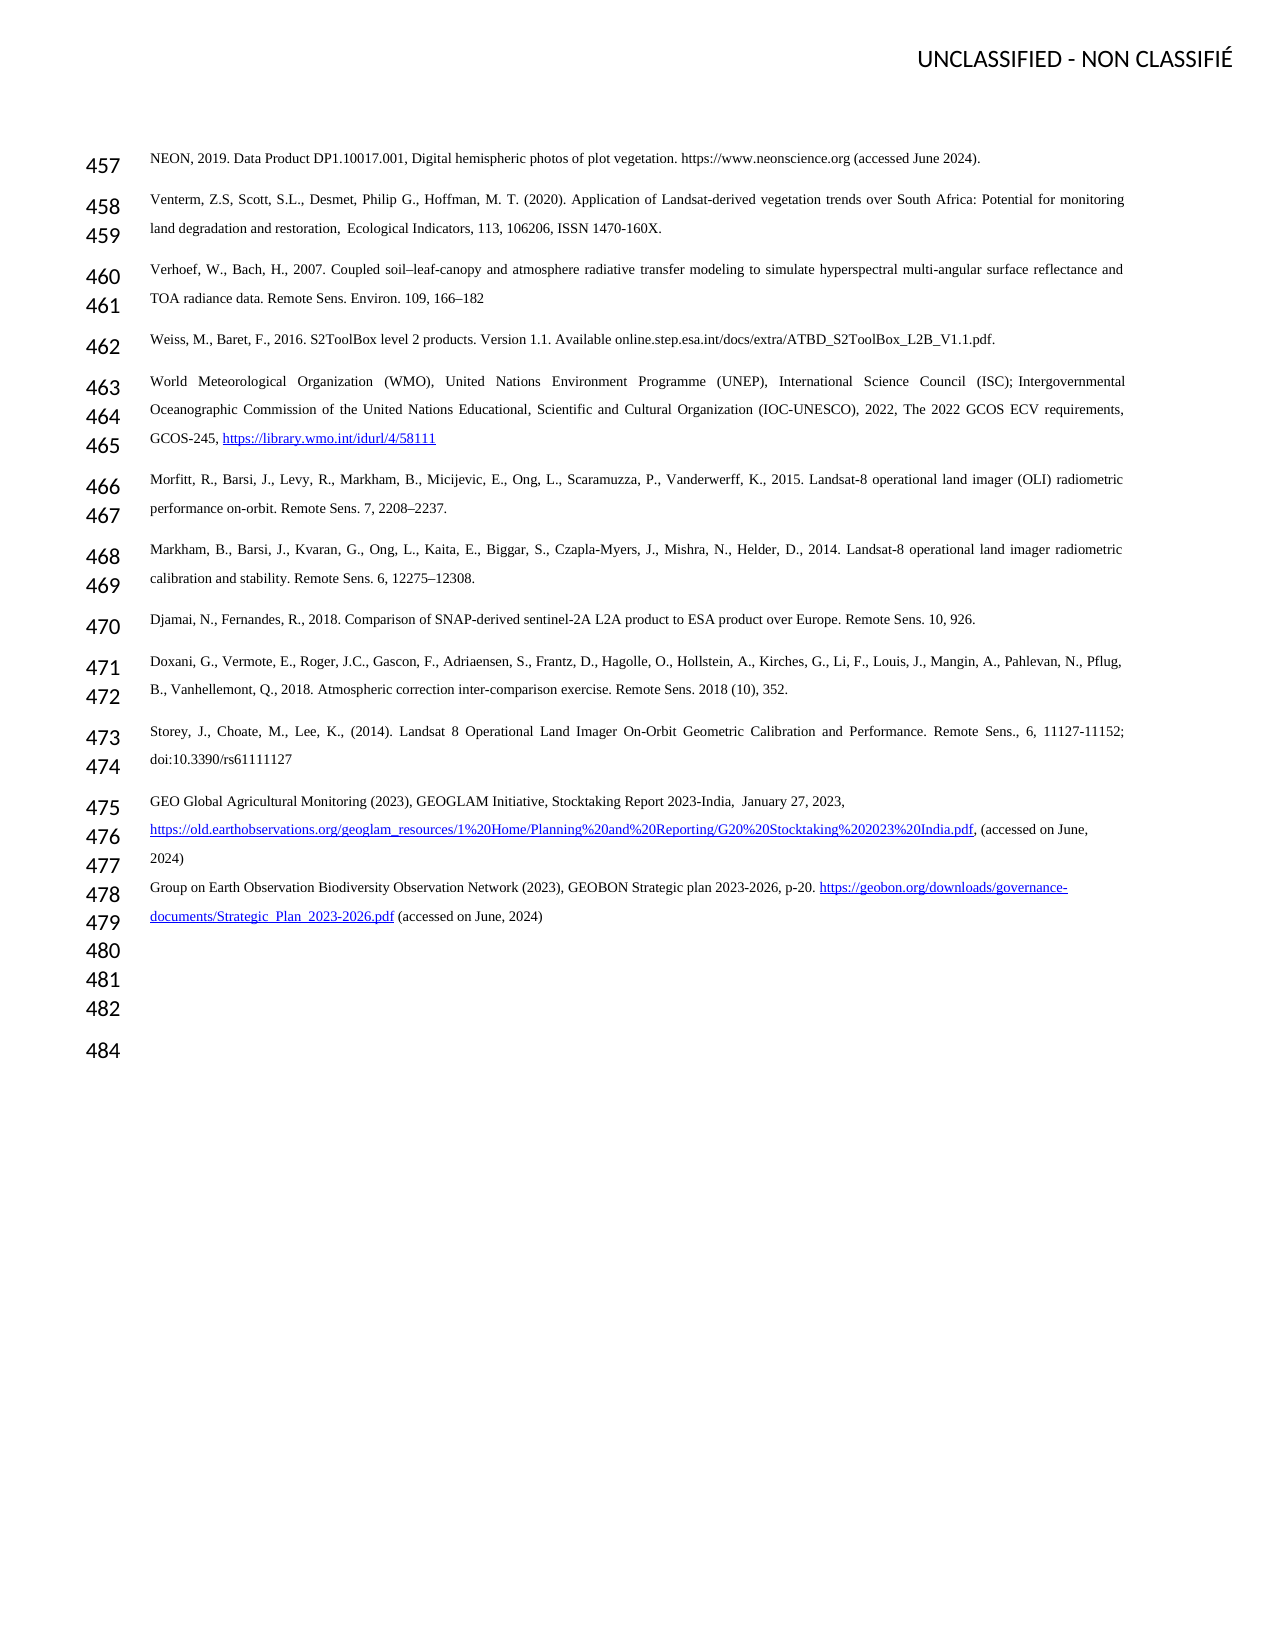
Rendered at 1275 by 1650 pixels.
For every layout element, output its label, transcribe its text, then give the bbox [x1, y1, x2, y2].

text World Meteorological Organization (WMO), United Nations Environment Programme (UNEP), International Science Council (ISC); Intergovernmental Oceanographic Commission of the United Nations Educational, Scientific and Cultural Organization (IOC-UNESCO), 2022, The 2022 GCOS ECV requirements, GCOS-245, https://library.wmo.int/idurl/4/58111 [150, 372, 1125, 459]
text Storey, J., Choate, M., Lee, K., (2014). Landsat 8 Operational Land Imager On-Orbit Geometric Calibration and Performance. Remote Sens., 6, 11127-11152; doi:10.3390/rs61111127 [150, 722, 1125, 780]
text Markham, B., Barsi, J., Kvaran, G., Ong, L., Kaita, E., Biggar, S., Czapla-Myers, J., Mishra, N., Helder, D., 2014. Landsat-8 operational land imager radiometric calibration and stability. Remote Sens. 6, 12275–12308. [150, 541, 1125, 599]
text Group on Earth Observation Biodiversity Observation Network (2023), GEOBON Strategic plan 2023-2026, p-20. https://geobon.org/downloads/governance-documents/Strategic_Plan_2023-2026.pdf (accessed on June, 2024) [150, 879, 1125, 936]
text Djamai, N., Fernandes, R., 2018. Comparison of SNAP-derived sentinel-2A L2A product to ESA product over Europe. Remote Sens. 10, 926. [150, 611, 1125, 640]
text Verhoef, W., Bach, H., 2007. Coupled soil–leaf-canopy and atmosphere radiative transfer modeling to simulate hyperspectral multi-angular surface reflectance and TOA radiance data. Remote Sens. Environ. 109, 166–182 [150, 261, 1125, 319]
text GEO Global Agricultural Monitoring (2023), GEOGLAM Initiative, Stocktaking Report 2023-India, January 27, 2023, https://old.earthobservations.org/geoglam_resources/1%20Home/Planning%20and%20Reporting/G20%20Stocktaking%202023%20India.pdf, (accessed on June, 2024) [150, 792, 1125, 879]
text Venterm, Z.S, Scott, S.L., Desmet, Philip G., Hoffman, M. T. (2020). Application of Landsat-derived vegetation trends over South Africa: Potential for monitoring land degradation and restoration, Ecological Indicators, 113, 106206, ISSN 1470-160X. [150, 191, 1125, 249]
text NEON, 2019. Data Product DP1.10017.001, Digital hemispheric photos of plot vegetation. https://www.neonscience.org (accessed June 2024). [150, 150, 1125, 179]
text Weiss, M., Baret, F., 2016. S2ToolBox level 2 products. Version 1.1. Available online.step.esa.int/docs/extra/ATBD_S2ToolBox_L2B_V1.1.pdf. [150, 331, 1125, 360]
text Doxani, G., Vermote, E., Roger, J.C., Gascon, F., Adriaensen, S., Frantz, D., Hagolle, O., Hollstein, A., Kirches, G., Li, F., Louis, J., Mangin, A., Pahlevan, N., Pflug, B., Vanhellemont, Q., 2018. Atmospheric correction inter-comparison exercise. Remote Sens. 2018 (10), 352. [150, 652, 1125, 710]
text Morfitt, R., Barsi, J., Levy, R., Markham, B., Micijevic, E., Ong, L., Scaramuzza, P., Vanderwerff, K., 2015. Landsat-8 operational land imager (OLI) radiometric performance on-orbit. Remote Sens. 7, 2208–2237. [150, 471, 1125, 529]
